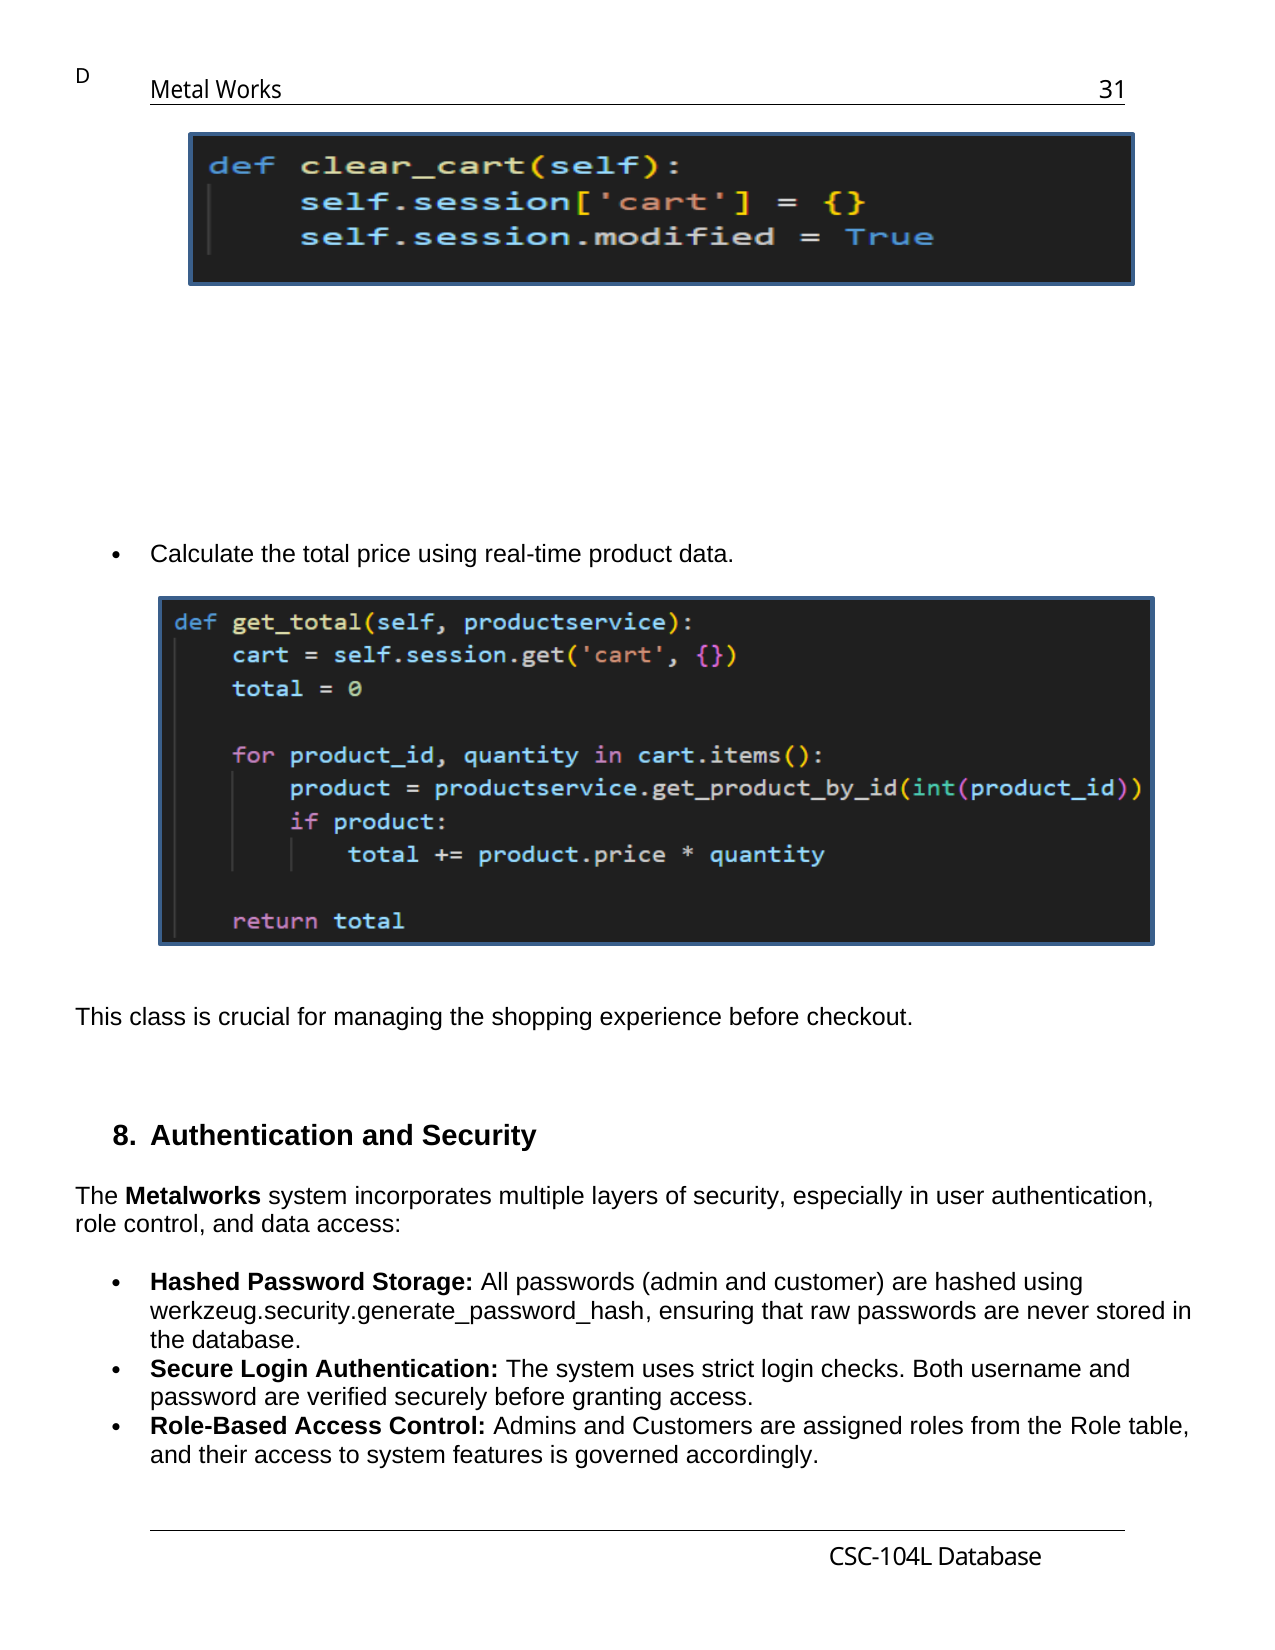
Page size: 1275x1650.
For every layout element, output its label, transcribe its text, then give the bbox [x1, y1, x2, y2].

picture [193, 136, 1131, 282]
list Secure Login Authentication: The system uses strict login checks. Both username and password are verified securely before granting access. [112, 1353, 1200, 1411]
subtitle Authentication and Security [112, 1118, 1200, 1151]
text This class is crucial for managing the shopping experience before checkout. [75, 1002, 1200, 1031]
list Hashed Password Storage: All passwords (admin and customer) are hashed using werkzeug.security.generate_password_hash, ensuring that raw passwords are never stored in the database. [112, 1267, 1200, 1353]
list Calculate the total price using real-time product data. [112, 539, 1200, 567]
picture [162, 600, 1150, 942]
list Role-Based Access Control: Admins and Customers are assigned roles from the Role table, and their access to system features is governed accordingly. [112, 1411, 1200, 1468]
text The Metalworks system incorporates multiple layers of security, especially in user authentication, role control, and data access: [75, 1181, 1200, 1238]
